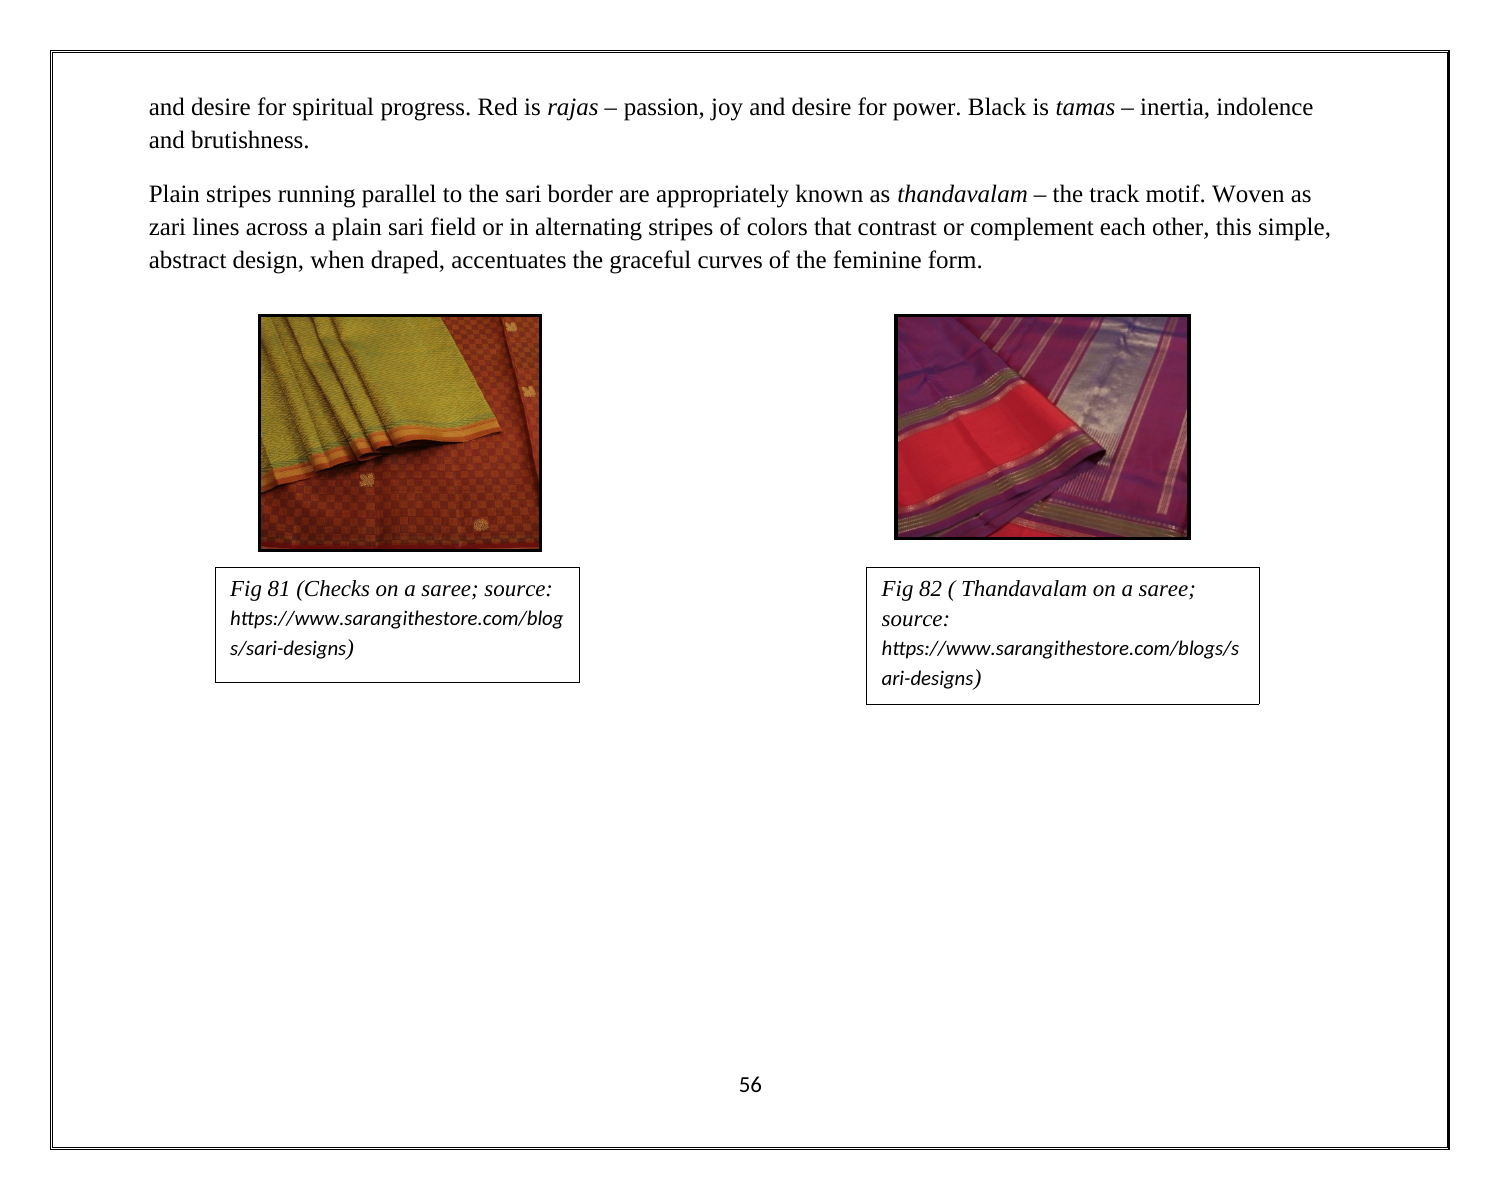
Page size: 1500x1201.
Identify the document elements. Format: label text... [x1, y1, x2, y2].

text Plain stripes running parallel to the sari border are appropriately known as thandavalam – the track motif. Woven as zari lines across a plain sari field or in alternating stripes of colors that contrast or complement each other, this simple, abstract design, when draped, accentuates the graceful curves of the feminine form. [148, 179, 1351, 274]
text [148, 92, 1351, 154]
picture [261, 317, 539, 549]
picture [898, 317, 1187, 537]
